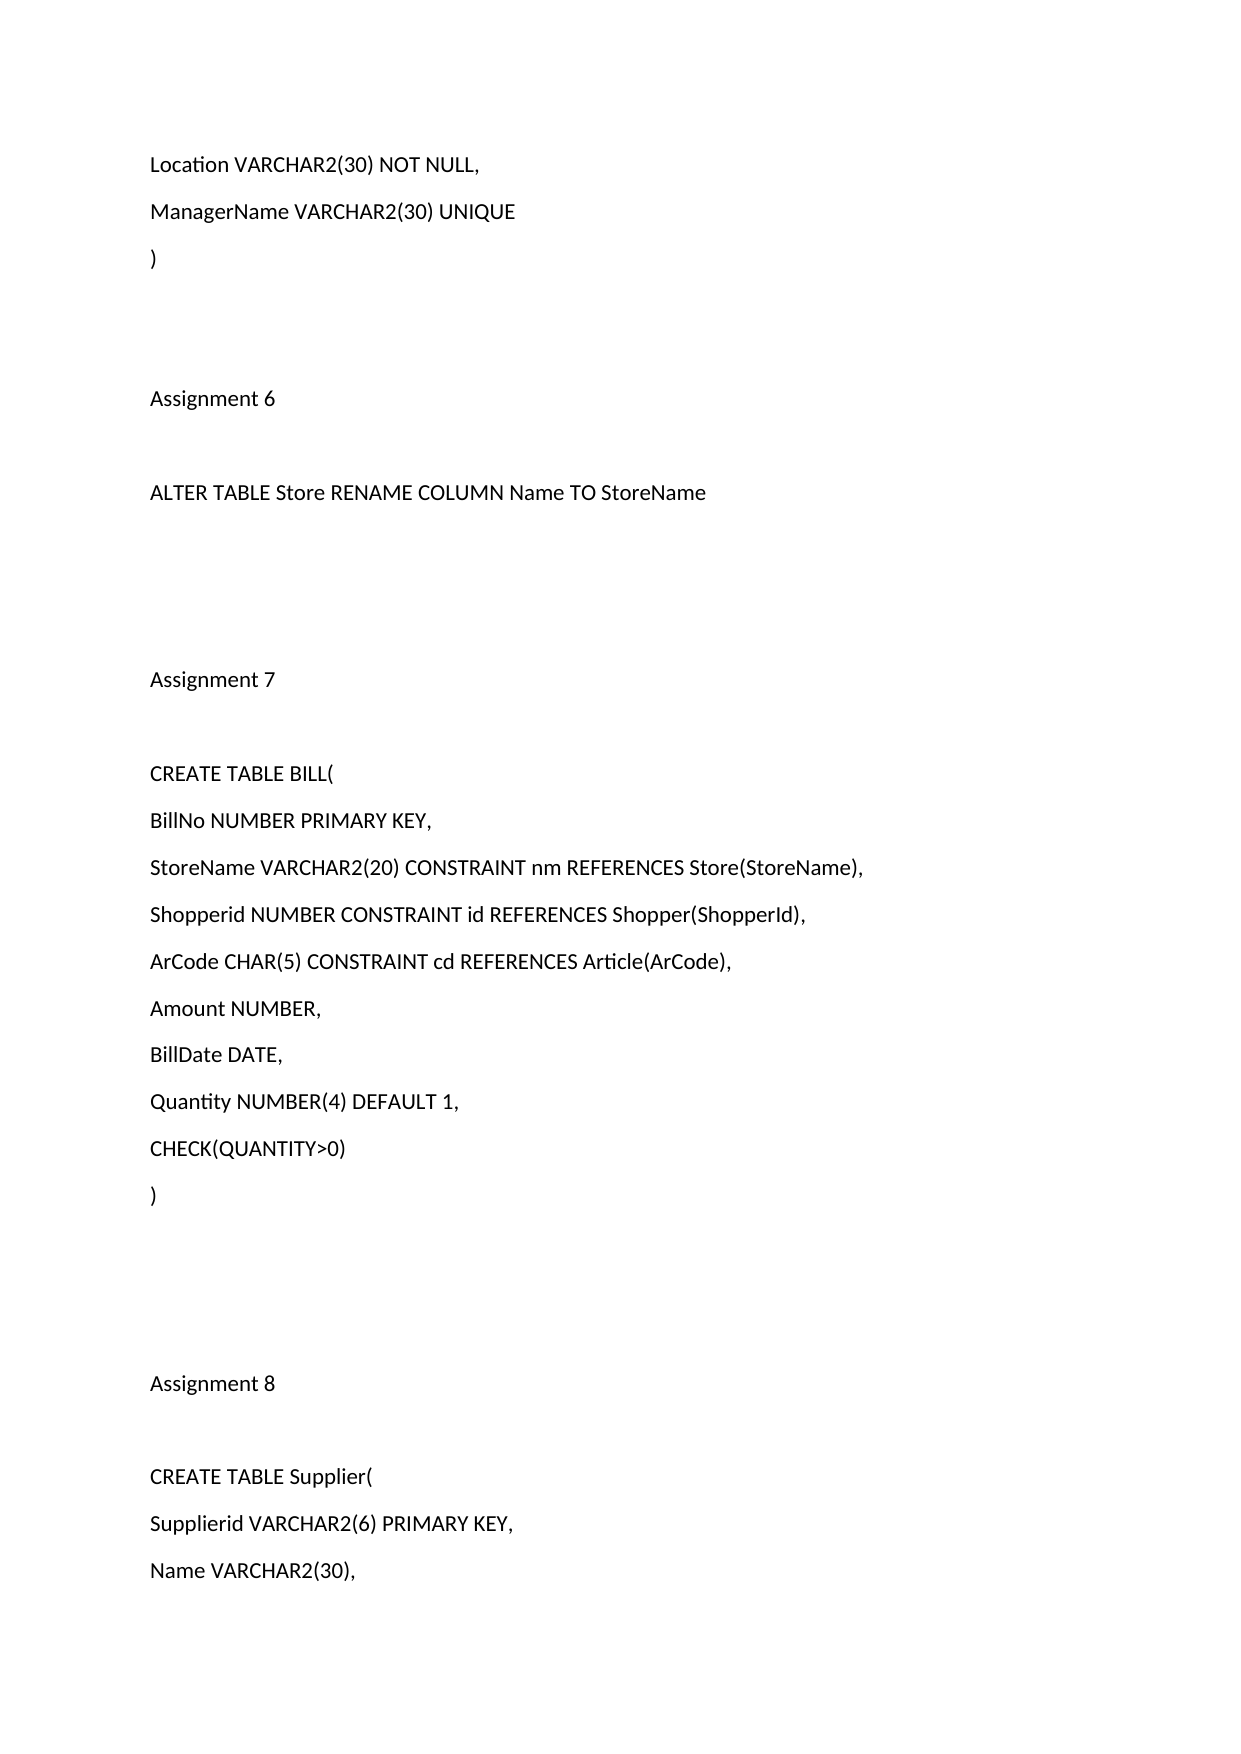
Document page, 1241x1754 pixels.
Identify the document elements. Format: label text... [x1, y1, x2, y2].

text Supplierid VARCHAR2(6) PRIMARY KEY, [150, 1509, 1090, 1537]
text Assignment 7 [150, 666, 1090, 694]
text ALTER TABLE Store RENAME COLUMN Name TO StoreName [150, 478, 1090, 506]
text StoreName VARCHAR2(20) CONSTRAINT nm REFERENCES Store(StoreName), [150, 853, 1090, 881]
text CREATE TABLE BILL( [150, 759, 1090, 787]
text CREATE TABLE Supplier( [150, 1462, 1090, 1491]
text ArCode CHAR(5) CONSTRAINT cd REFERENCES Article(ArCode), [150, 947, 1090, 975]
text ) [150, 1181, 1090, 1209]
text ManagerName VARCHAR2(30) UNIQUE [150, 197, 1090, 225]
text Shopperid NUMBER CONSTRAINT id REFERENCES Shopper(ShopperId), [150, 900, 1090, 928]
text BillDate DATE, [150, 1041, 1090, 1069]
text Location VARCHAR2(30) NOT NULL, [150, 150, 1090, 178]
text ) [150, 244, 1090, 272]
text Assignment 8 [150, 1369, 1090, 1397]
text Name VARCHAR2(30), [150, 1556, 1090, 1584]
text Quantity NUMBER(4) DEFAULT 1, [150, 1087, 1090, 1116]
text CHECK(QUANTITY>0) [150, 1134, 1090, 1162]
text BillNo NUMBER PRIMARY KEY, [150, 806, 1090, 834]
text Amount NUMBER, [150, 994, 1090, 1022]
text Assignment 6 [150, 384, 1090, 412]
